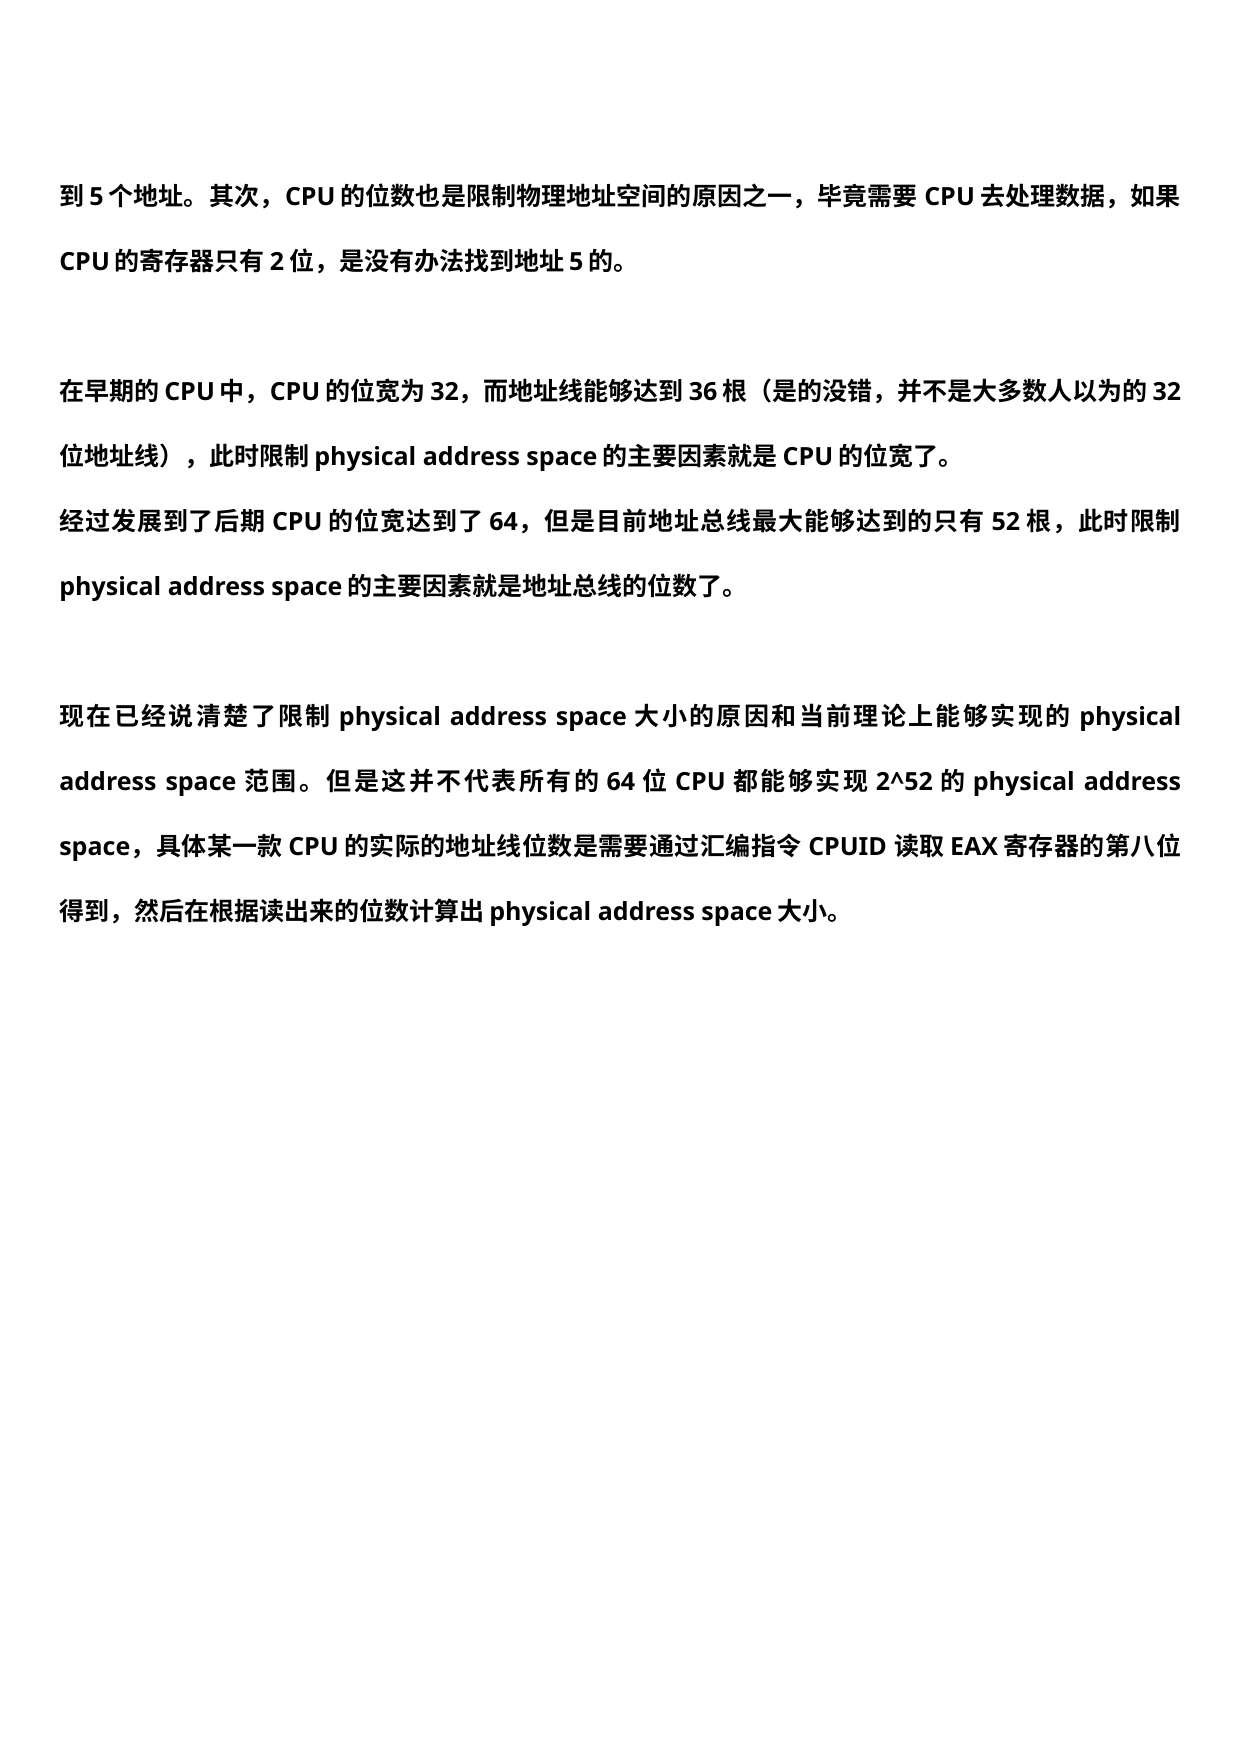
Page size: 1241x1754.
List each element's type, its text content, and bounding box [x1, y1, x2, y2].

text 经过发展到了后期CPU的位宽达到了64，但是目前地址总线最大能够达到的只有52根，此时限制physical address space的主要因素就是地址总线的位数了。 [59, 487, 1181, 617]
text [59, 162, 1181, 292]
text 在早期的CPU中，CPU的位宽为32，而地址线能够达到36根（是的没错，并不是大多数人以为的32位地址线），此时限制physical address space的主要因素就是CPU的位宽了。 [59, 357, 1181, 487]
text 现在已经说清楚了限制physical address space大小的原因和当前理论上能够实现的physical address space范围。但是这并不代表所有的64位CPU都能够实现2^52的physical address space，具体某一款CPU的实际的地址线位数是需要通过汇编指令 CPUID 读取EAX寄存器的第八位得到，然后在根据读出来的位数计算出physical address space大小。 [59, 682, 1181, 942]
